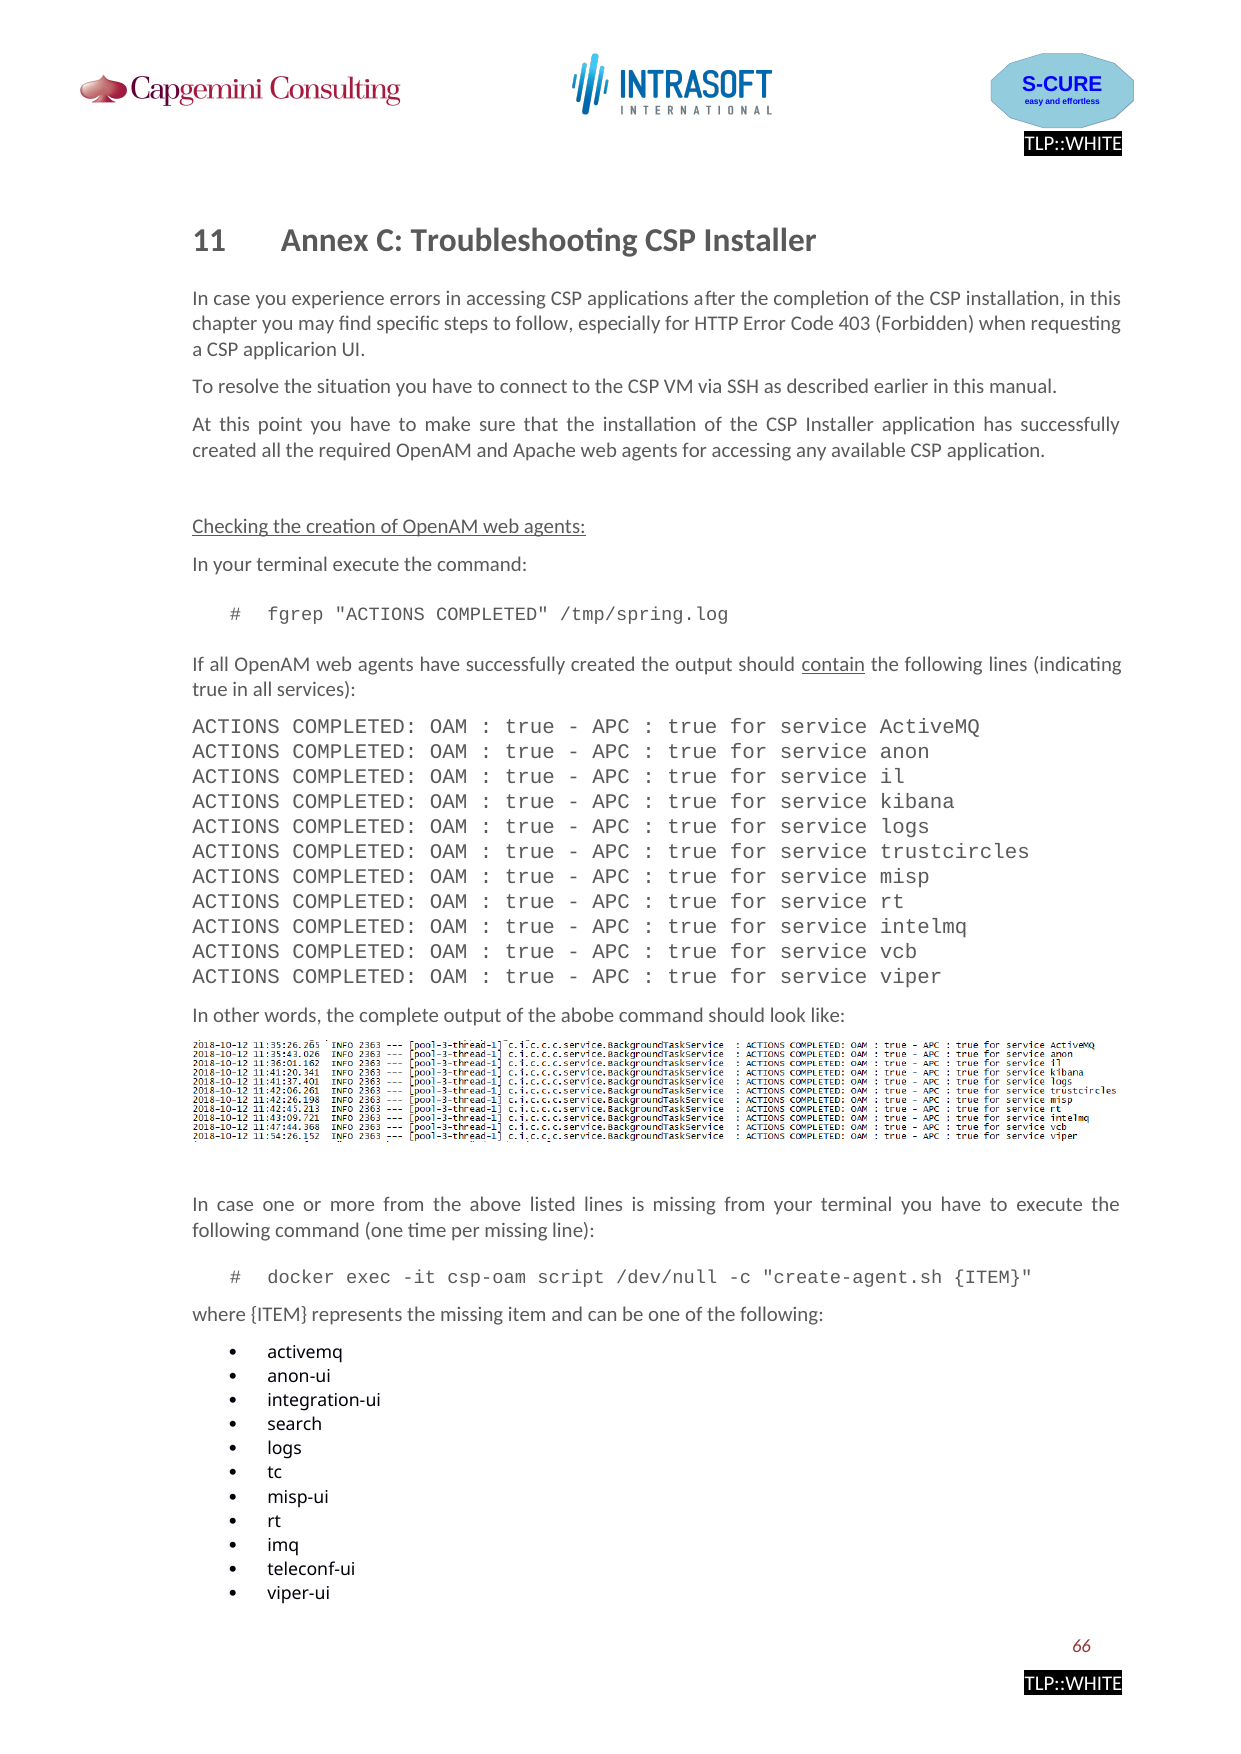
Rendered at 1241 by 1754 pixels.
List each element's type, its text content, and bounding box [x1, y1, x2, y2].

text To resolve the situation you have to connect to the CSP VM via SSH as described earlier in this manual. [192, 374, 1122, 399]
list logs [229, 1436, 1122, 1460]
list docker exec -it csp-oam script /dev/null -c "create-agent.sh {ITEM}" [229, 1267, 1122, 1289]
list rt [229, 1508, 1122, 1532]
text At this point you have to make sure that the installation of the CSP Installer application has successfully created all the required OpenAM and Apache web agents for accessing any available CSP application. [192, 412, 1122, 462]
list teleconf-ui [229, 1557, 1122, 1581]
text ACTIONS COMPLETED: OAM : true - APC : true for service rt [192, 889, 1122, 914]
text ACTIONS COMPLETED: OAM : true - APC : true for service kibana [192, 789, 1122, 814]
text Checking the creation of OpenAM web agents: [192, 513, 1122, 538]
text ACTIONS COMPLETED: OAM : true - APC : true for service vcb [192, 939, 1122, 964]
text ACTIONS COMPLETED: OAM : true - APC : true for service trustcircles [192, 839, 1122, 864]
text ACTIONS COMPLETED: OAM : true - APC : true for service ActiveMQ [192, 714, 1122, 739]
list viper-ui [229, 1581, 1122, 1605]
picture [571, 52, 773, 116]
text If all OpenAM web agents have successfully created the output should contain the following lines (indicating true in all services): [192, 651, 1122, 702]
picture [192, 1040, 1122, 1142]
text ACTIONS COMPLETED: OAM : true - APC : true for service misp [192, 864, 1122, 889]
list misp-ui [229, 1484, 1122, 1508]
list imq [229, 1532, 1122, 1557]
text In other words, the complete output of the abobe command should look like: [192, 1002, 1122, 1027]
text where {ITEM} represents the missing item and can be one of the following: [192, 1301, 1122, 1327]
text In case one or more from the above listed lines is missing from your terminal you have to execute the following command (one time per missing line): [192, 1192, 1122, 1242]
subtitle Annex C: Troubleshooting CSP Installer [192, 219, 1122, 260]
list anon-ui [229, 1363, 1122, 1387]
text ACTIONS COMPLETED: OAM : true - APC : true for service logs [192, 814, 1122, 839]
list search [229, 1412, 1122, 1436]
list activemq [229, 1339, 1122, 1363]
list tc [229, 1460, 1122, 1484]
text ACTIONS COMPLETED: OAM : true - APC : true for service intelmq [192, 914, 1122, 939]
text In case you experience errors in accessing CSP applications after the completion of the CSP installation, in this chapter you may find specific steps to follow, especially for HTTP Error Code 403 (Forbidden) when requesting a CSP applicarion UI. [192, 285, 1122, 361]
text ACTIONS COMPLETED: OAM : true - APC : true for service il [192, 764, 1122, 789]
text In your terminal execute the command: [192, 551, 1122, 576]
list integration-ui [229, 1387, 1122, 1412]
text ACTIONS COMPLETED: OAM : true - APC : true for service anon [192, 739, 1122, 764]
list fgrep "ACTIONS COMPLETED" /tmp/spring.log [229, 601, 1122, 626]
text ACTIONS COMPLETED: OAM : true - APC : true for service viper [192, 964, 1122, 989]
